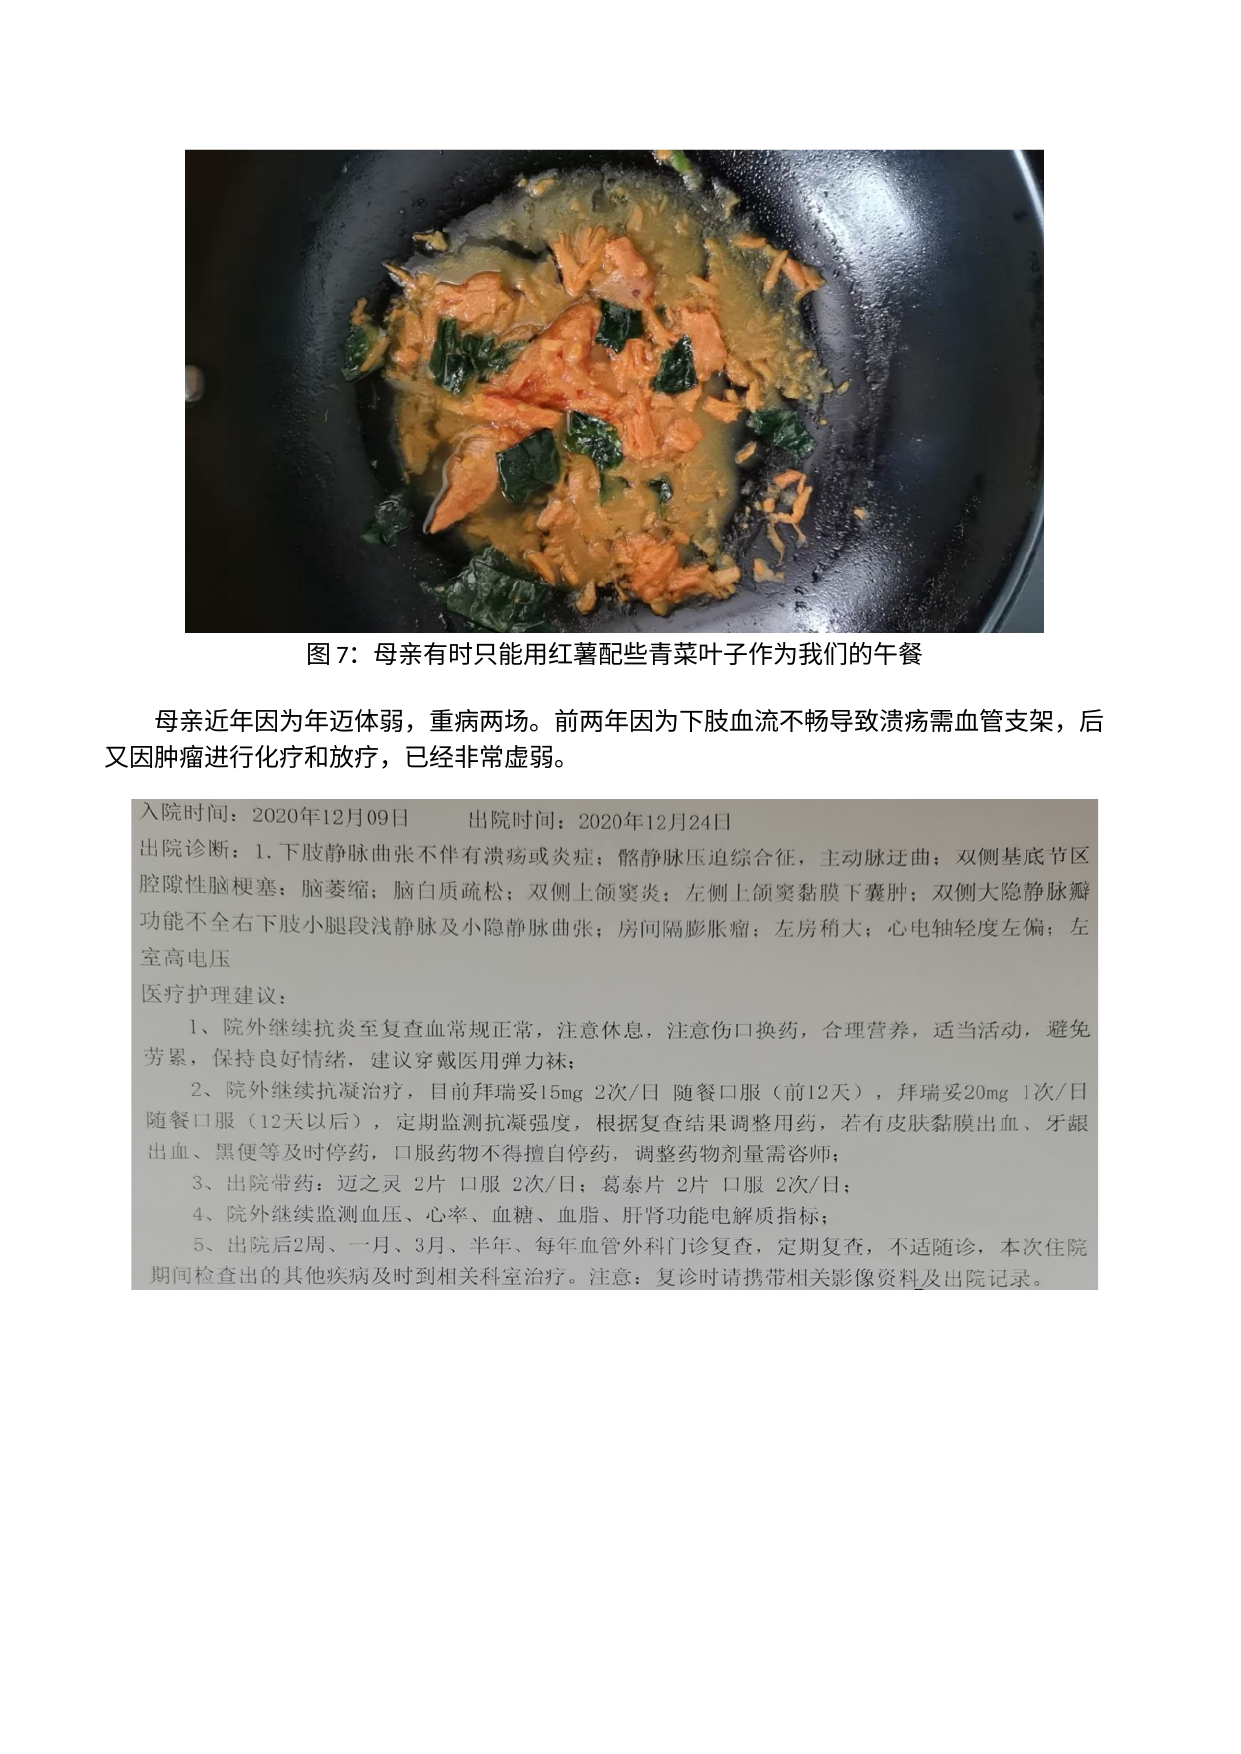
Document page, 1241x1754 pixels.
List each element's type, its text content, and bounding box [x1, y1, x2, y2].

text 图7：母亲有时只能用红薯配些青菜叶子作为我们的午餐 [104, 634, 1125, 671]
picture [131, 799, 1099, 1290]
text 母亲近年因为年迈体弱，重病两场。前两年因为下肢血流不畅导致溃疡需血管支架，后又因肿瘤进行化疗和放疗，已经非常虚弱。 [104, 701, 1125, 774]
picture [186, 150, 1044, 633]
